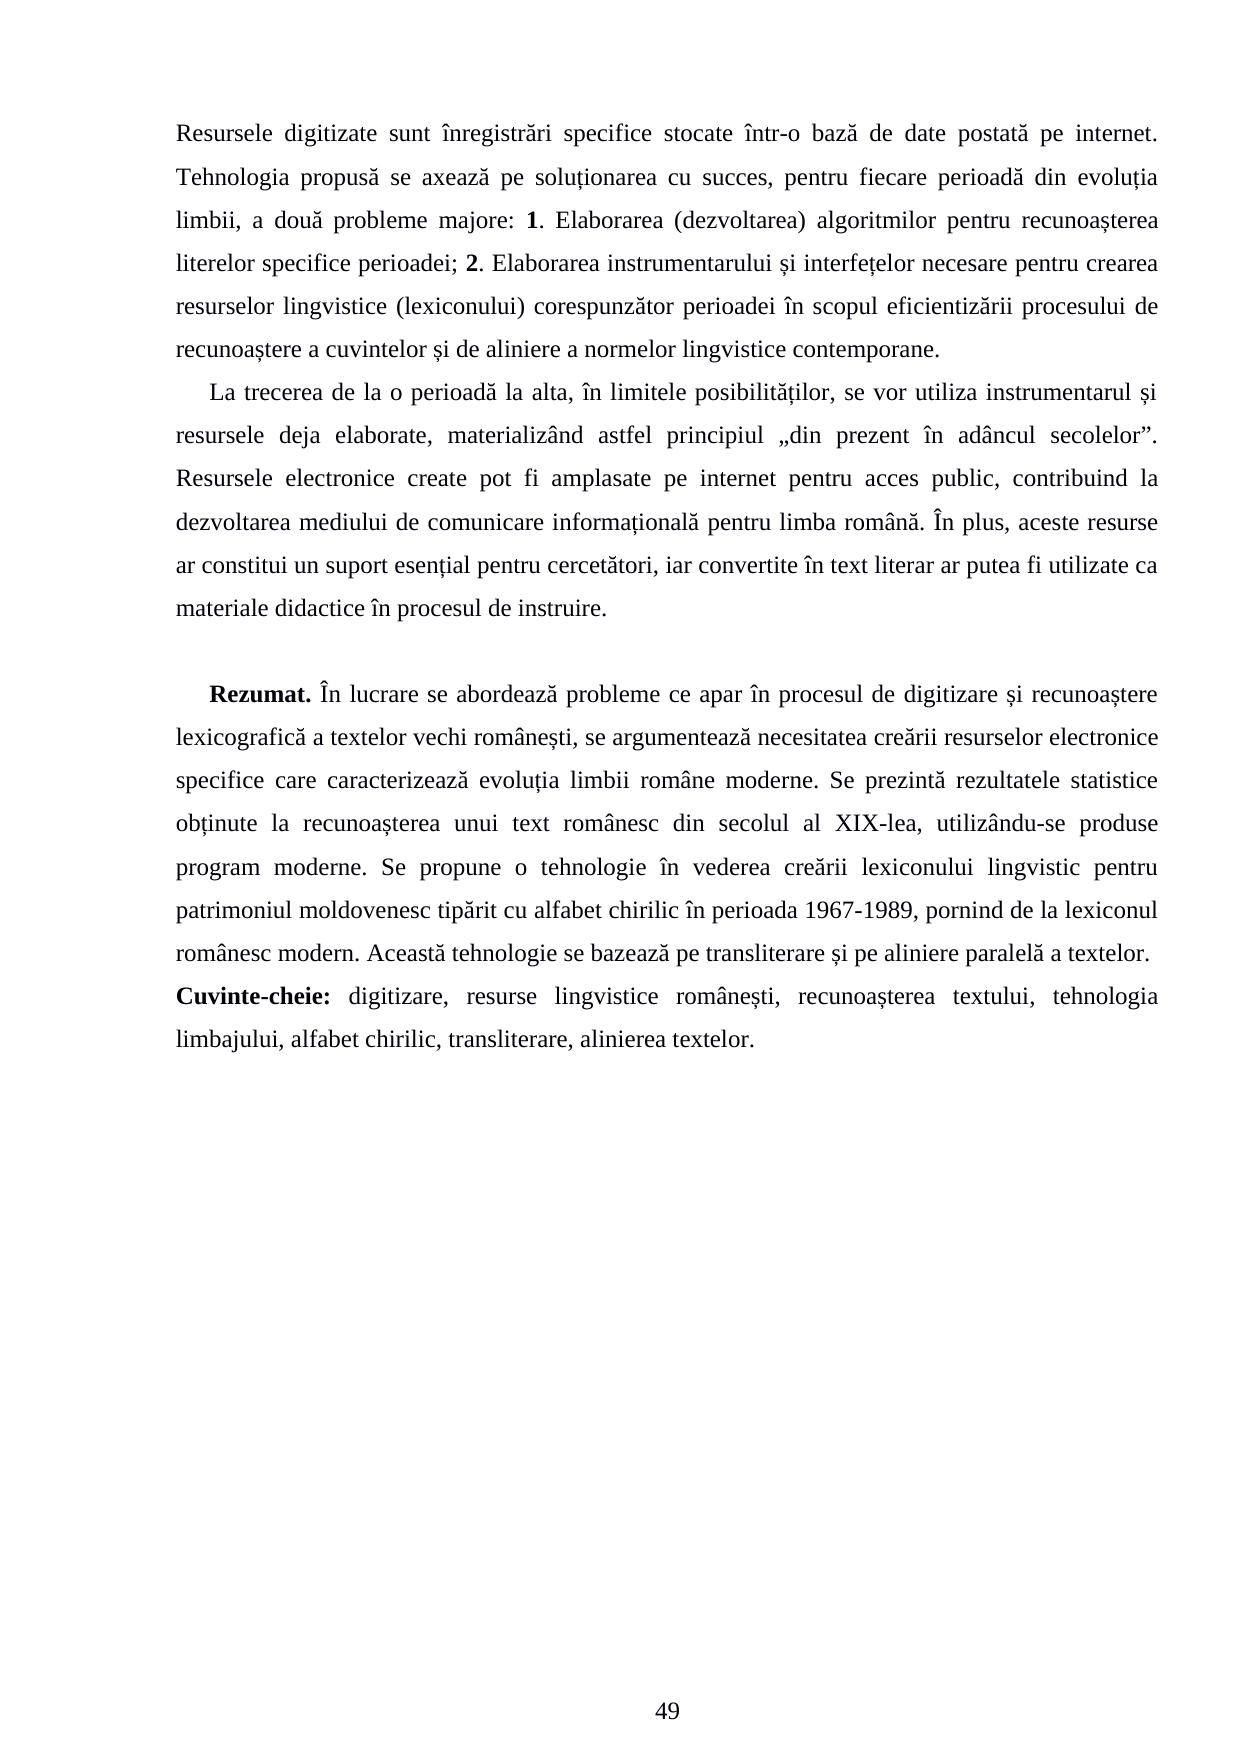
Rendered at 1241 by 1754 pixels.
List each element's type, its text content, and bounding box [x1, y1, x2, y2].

text Cuvinte-cheie: digitizare, resurse lingvistice românești, recunoașterea textului, tehnologia limbajului, alfabet chirilic, transliterare, alinierea textelor. [176, 981, 1159, 1053]
text Resursele digitizate sunt înregistrări specifice stocate într-o bază de date postată pe internet. Tehnologia propusă se axează pe soluționarea cu succes, pentru fiecare perioadă din evoluția limbii, a două probleme majore: 1. Elaborarea (dezvoltarea) algoritmilor pentru recunoașterea literelor specifice perioadei; 2. Elaborarea instrumentarului și interfețelor necesare pentru crearea resurselor lingvistice (lexiconului) corespunzător perioadei în scopul eficientizării procesului de recunoaștere a cuvintelor și de aliniere a normelor lingvistice contemporane. [176, 118, 1159, 363]
text La trecerea de la o perioadă la alta, în limitele posibilităților, se vor utiliza instrumentarul și resursele deja elaborate, materializând astfel principiul „din prezent în adâncul secolelor”. Resursele electronice create pot fi amplasate pe internet pentru acces public, contribuind la dezvoltarea mediului de comunicare informațională pentru limba română. În plus, aceste resurse ar constitui un suport esențial pentru cercetători, iar convertite în text literar ar putea fi utilizate ca materiale didactice în procesul de instruire. [176, 377, 1159, 622]
text Rezumat. În lucrare se abordează probleme ce apar în procesul de digitizare și recunoaștere lexicografică a textelor vechi românești, se argumentează necesitatea creării resurselor electronice specifice care caracterizează evoluția limbii române moderne. Se prezintă rezultatele statistice obținute la recunoașterea unui text românesc din secolul al XIX-lea, utilizându-se produse program moderne. Se propune o tehnologie în vederea creării lexiconului lingvistic pentru patrimoniul moldovenesc tipărit cu alfabet chirilic în perioada 1967-1989, pornind de la lexiconul românesc modern. Această tehnologie se bazează pe transliterare și pe aliniere paralelă a textelor. [176, 679, 1159, 967]
